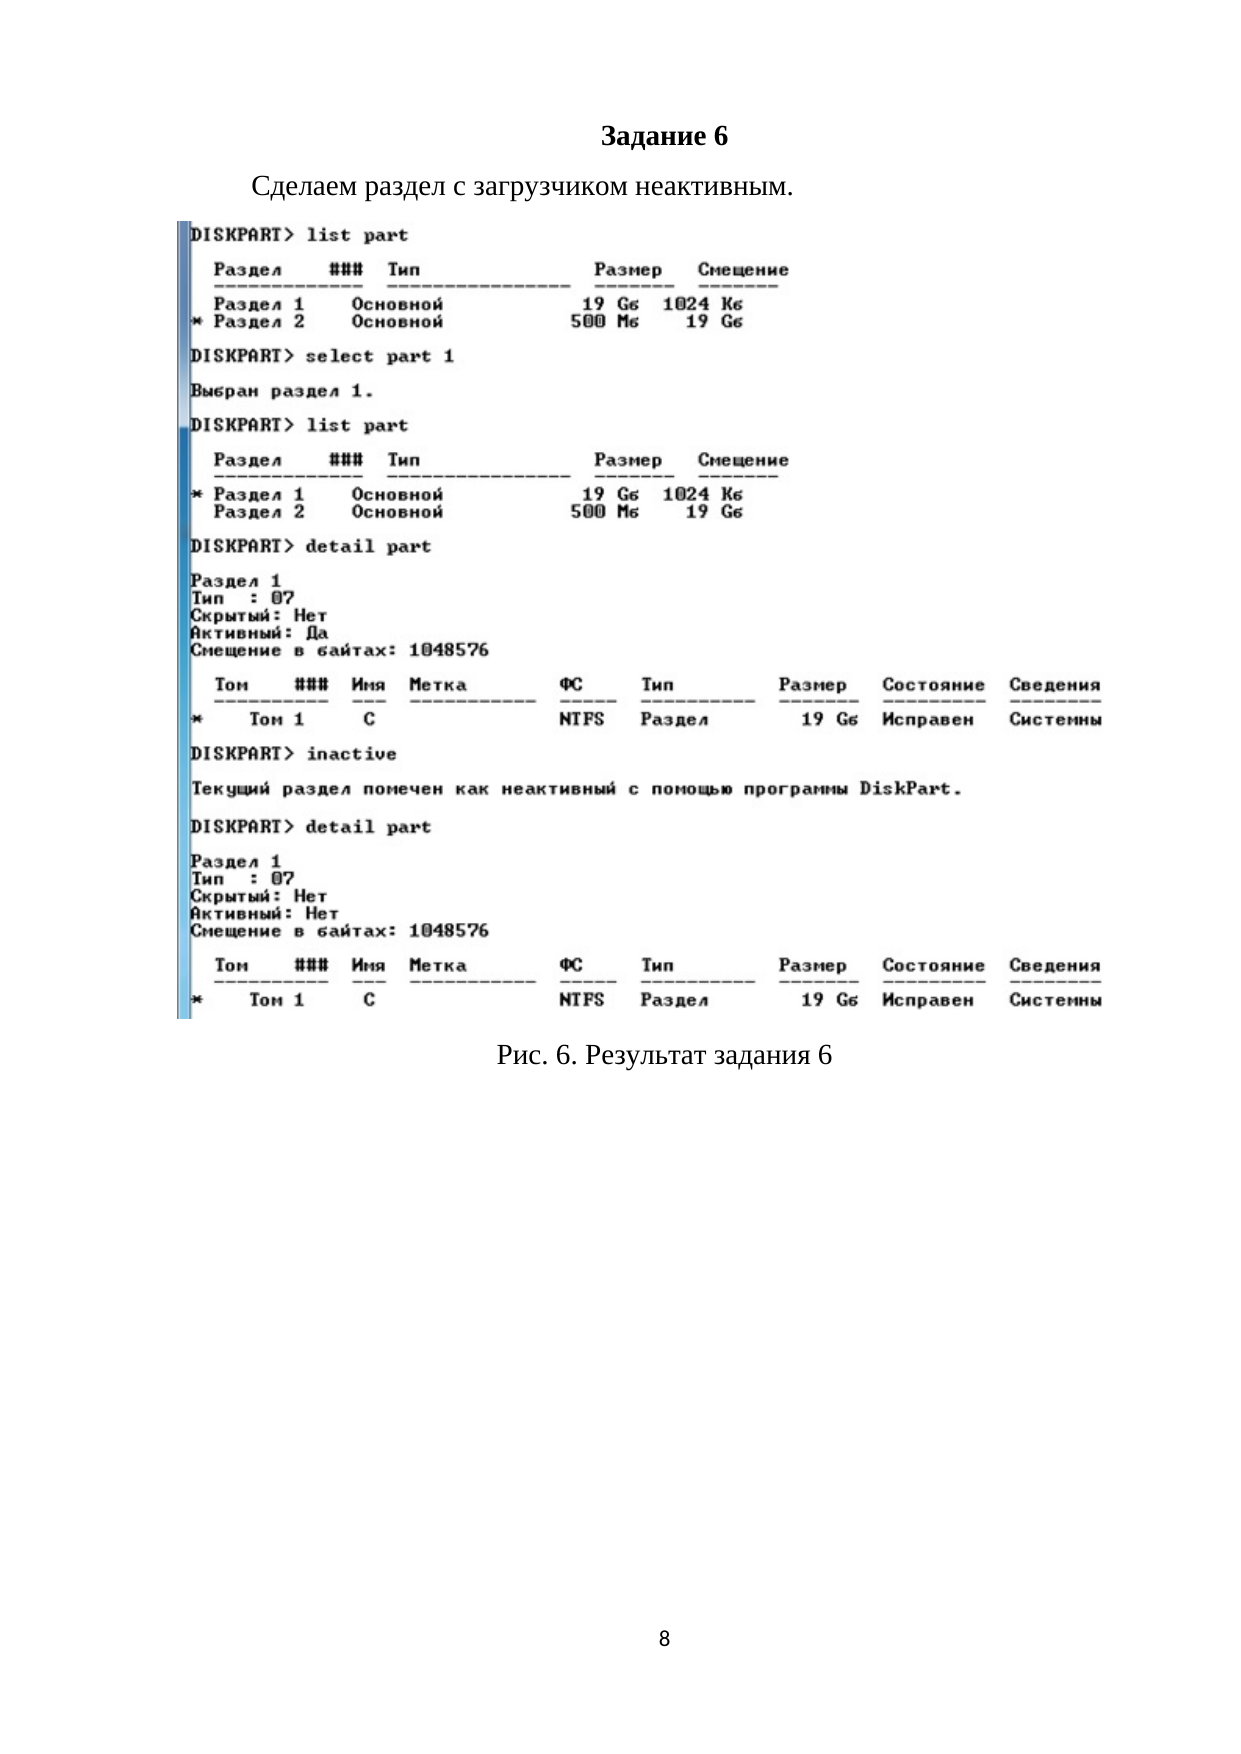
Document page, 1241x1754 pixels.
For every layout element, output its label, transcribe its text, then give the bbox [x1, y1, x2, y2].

text Сделаем раздел с загрузчиком неактивным. [177, 168, 1152, 202]
picture [177, 221, 1110, 1019]
subtitle Задание 6 [177, 118, 1152, 152]
text Рис. 6. Результат задания 6 [177, 1037, 1152, 1071]
